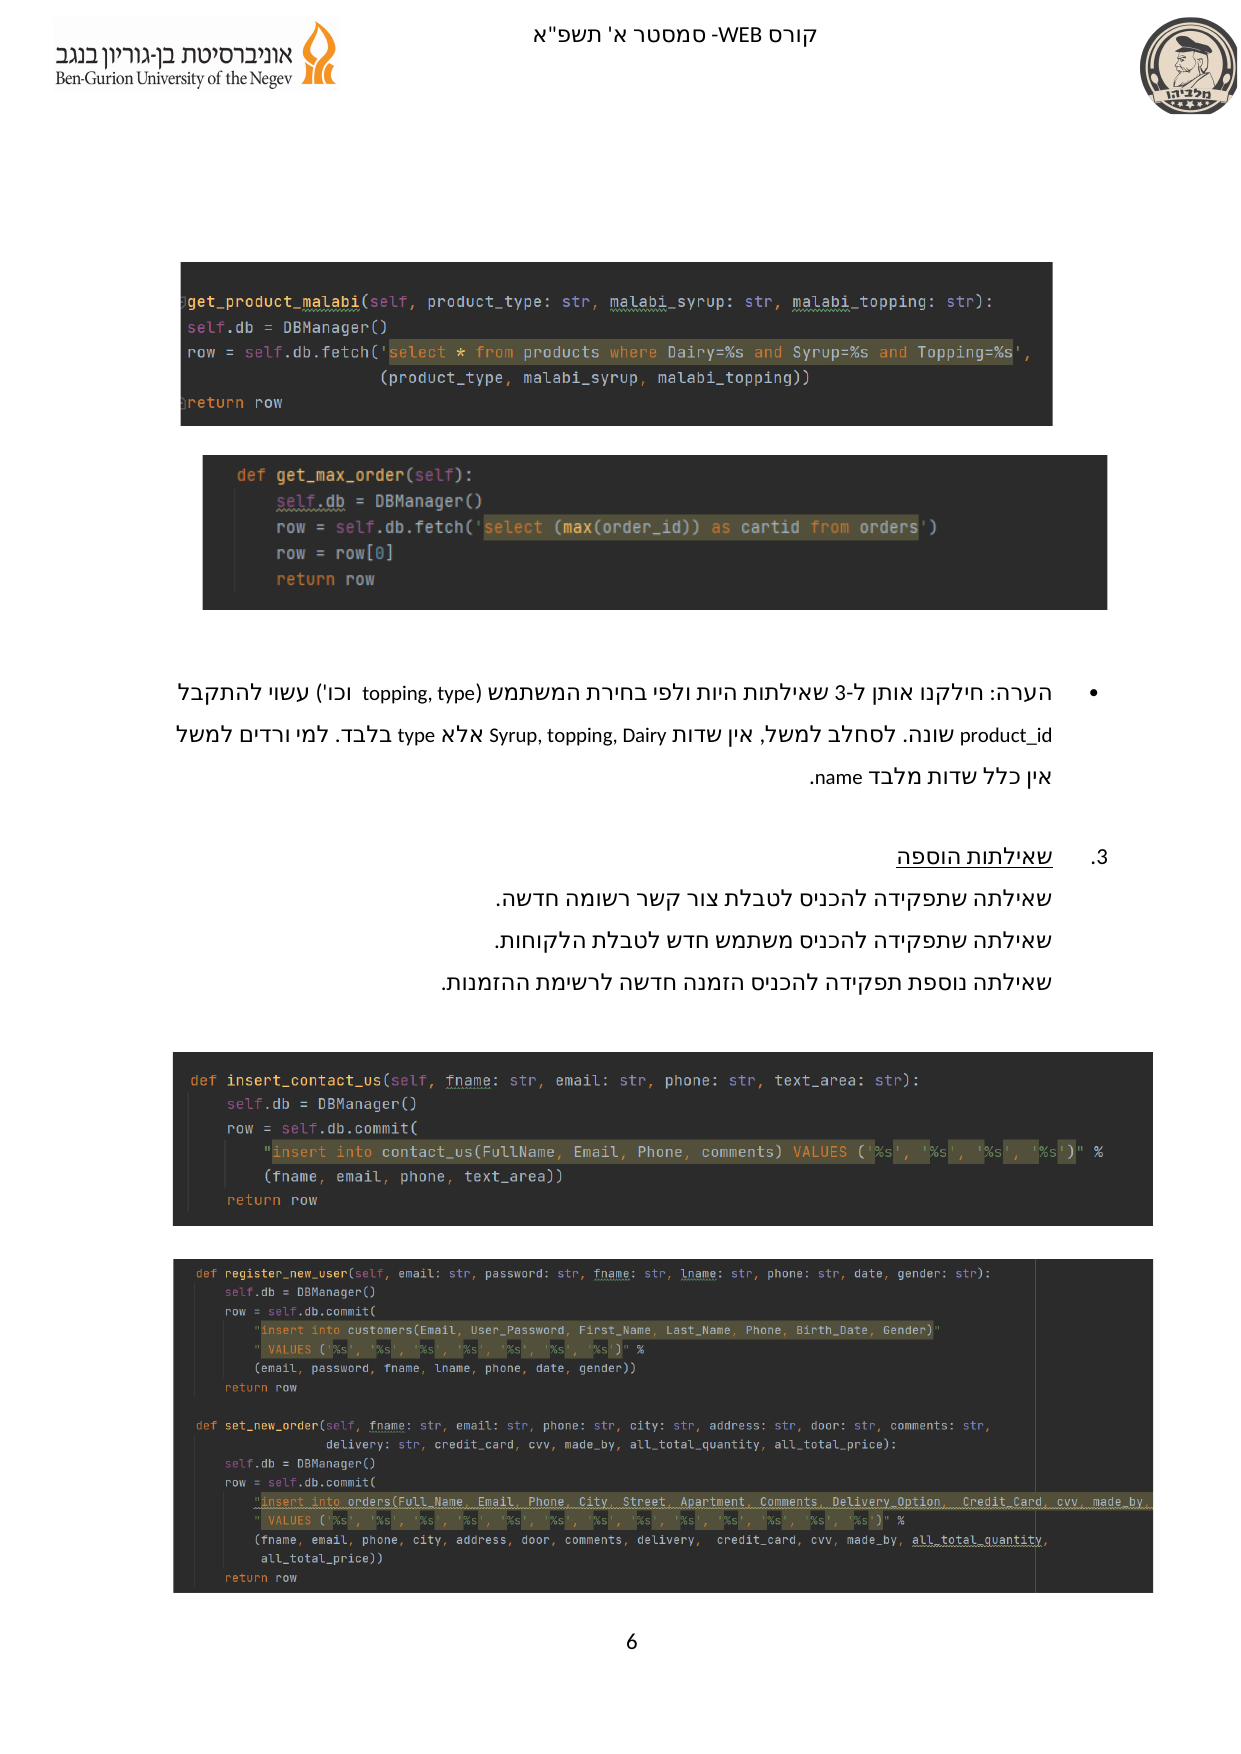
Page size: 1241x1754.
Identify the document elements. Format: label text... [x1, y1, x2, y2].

picture [172, 1052, 1153, 1226]
list שאילתה שתפקידה להכניס משתמש חדש לטבלת הלקוחות. [148, 926, 1053, 954]
list שאילתות הוספה [148, 842, 1090, 870]
picture [180, 262, 1053, 426]
list הערה: חילקנו אותן ל-3 שאילתות היות ולפי בחירת המשתמש (topping, type וכו') עשוי להתקבל product_id שונה. לסחלב למשל, אין שדות Syrup, topping, Dairy אלא type בלבד. למי ורדים למשל אין כלל שדות מלבד name. [148, 678, 1090, 790]
picture [1140, 17, 1238, 115]
list שאילתה נוספת תפקידה להכניס הזמנה חדשה לרשימת ההזמנות. [148, 968, 1053, 996]
picture [52, 17, 340, 92]
picture [202, 455, 1108, 610]
picture [173, 1259, 1154, 1593]
list שאילתה שתפקידה להכניס לטבלת צור קשר רשומה חדשה. [148, 884, 1053, 912]
